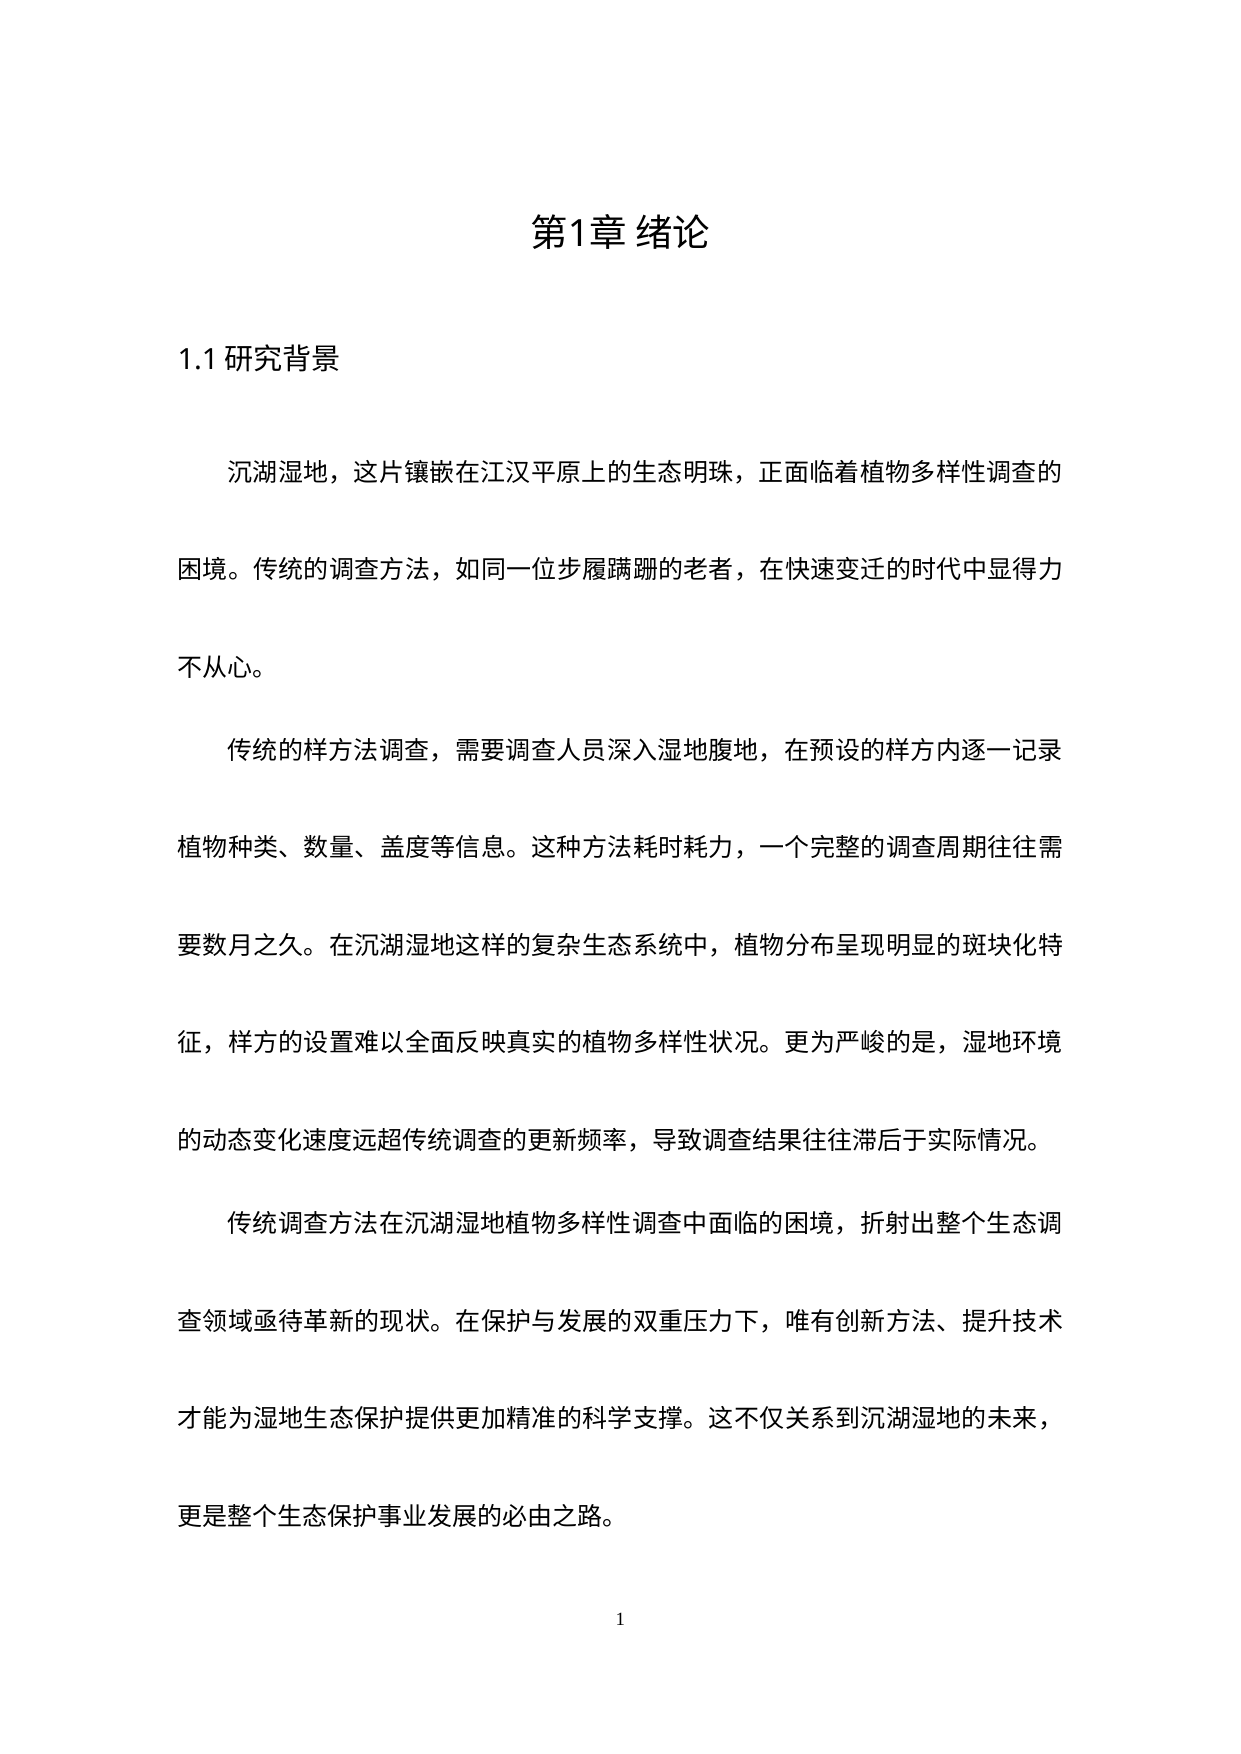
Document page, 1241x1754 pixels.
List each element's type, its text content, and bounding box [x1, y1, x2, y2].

subtitle 绪论 [177, 198, 1063, 263]
text 沉湖湿地，这片镶嵌在江汉平原上的生态明珠，正面临着植物多样性调查的困境。传统的调查方法，如同一位步履蹒跚的老者，在快速变迁的时代中显得力不从心。 [177, 438, 1063, 698]
text 传统调查方法在沉湖湿地植物多样性调查中面临的困境，折射出整个生态调查领域亟待革新的现状。在保护与发展的双重压力下，唯有创新方法、提升技术，才能为湿地生态保护提供更加精准的科学支撑。这不仅关系到沉湖湿地的未来，更是整个生态保护事业发展的必由之路。 [177, 1189, 1063, 1547]
subtitle 1.1研究背景 [177, 324, 1063, 389]
text 传统的样方法调查，需要调查人员深入湿地腹地，在预设的样方内逐一记录植物种类、数量、盖度等信息。这种方法耗时耗力，一个完整的调查周期往往需要数月之久。在沉湖湿地这样的复杂生态系统中，植物分布呈现明显的斑块化特征，样方的设置难以全面反映真实的植物多样性状况。更为严峻的是，湿地环境的动态变化速度远超传统调查的更新频率，导致调查结果往往滞后于实际情况。 [177, 716, 1063, 1171]
